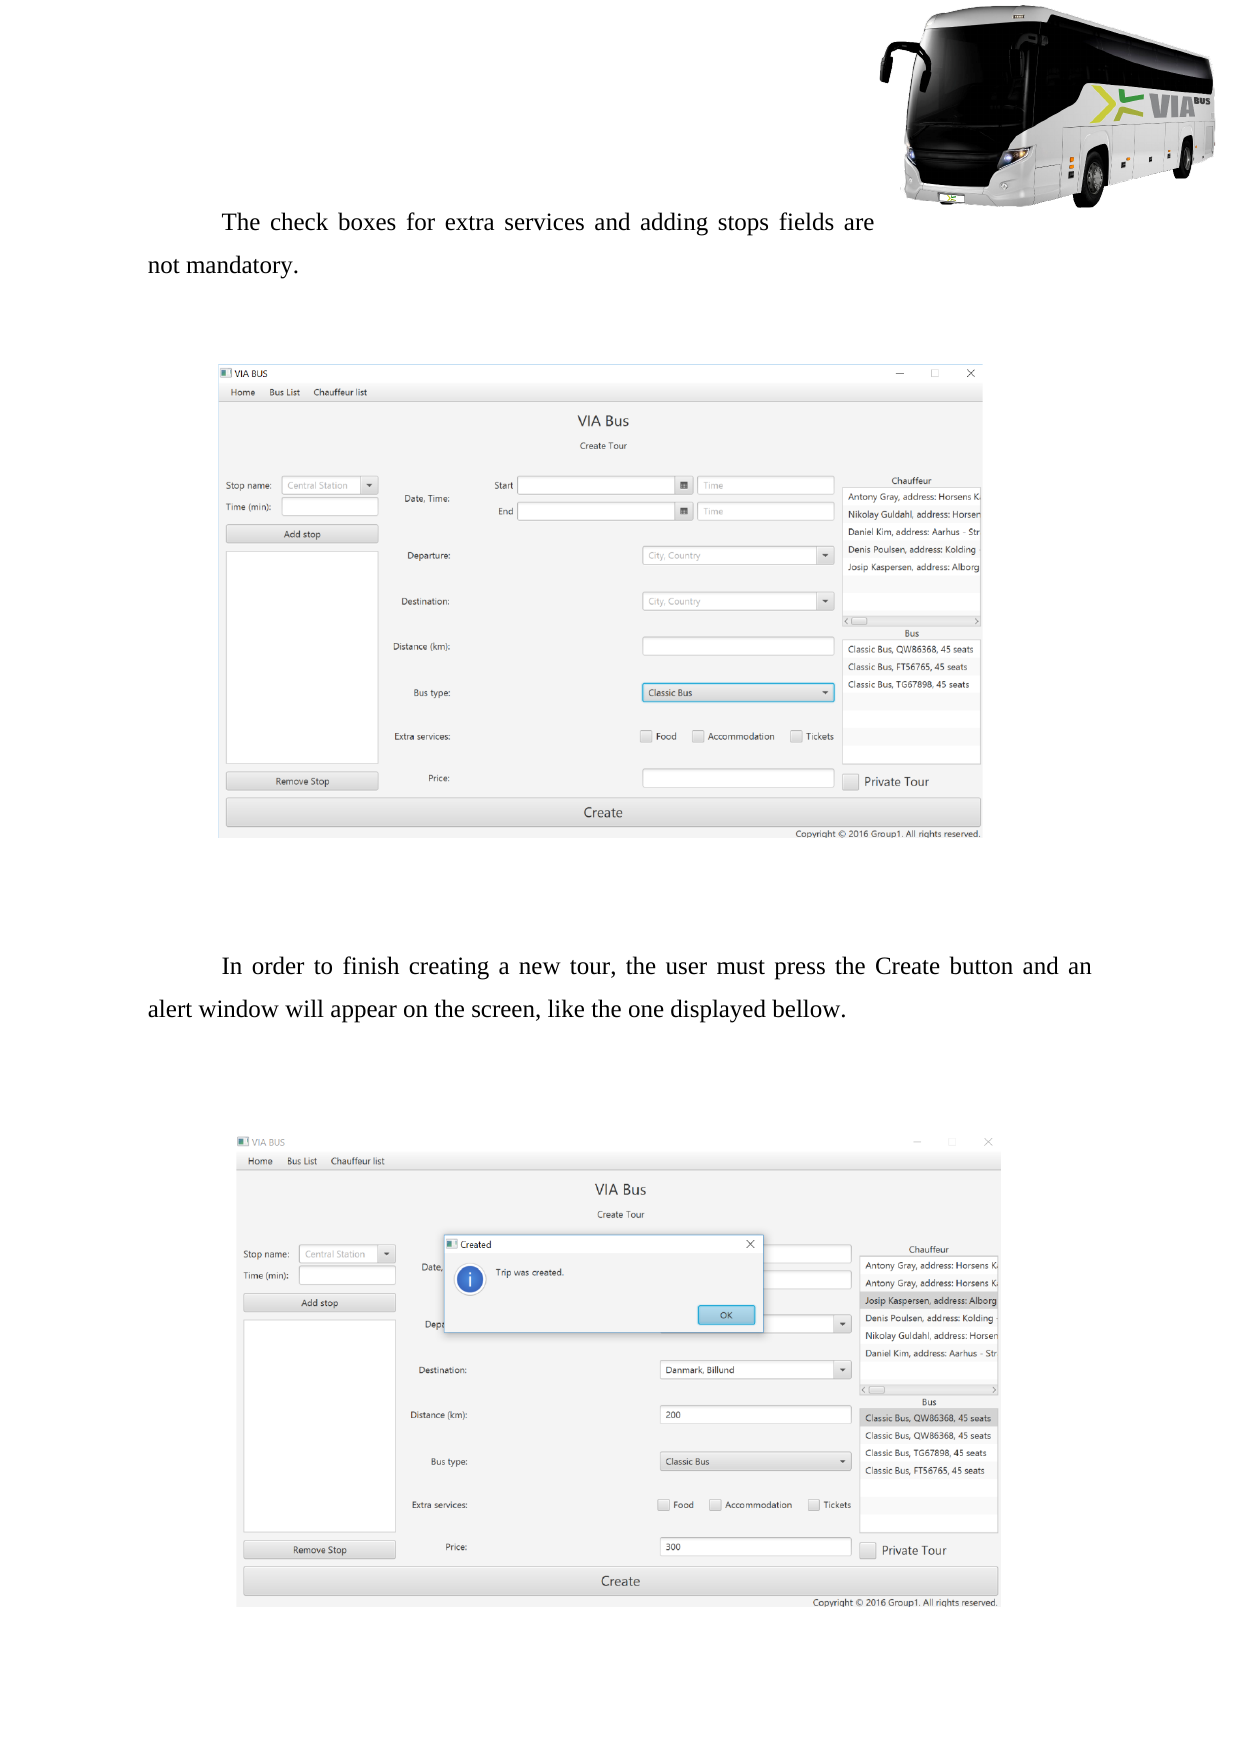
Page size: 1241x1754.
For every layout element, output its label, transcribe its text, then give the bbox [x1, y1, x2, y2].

text The check boxes for extra services and adding stops fields are not mandatory. [148, 207, 1093, 279]
picture [235, 1133, 1005, 1609]
text In order to finish creating a new tour, the user must press the Create button and an alert window will appear on the screen, like the one displayed bellow. [148, 951, 1093, 1023]
picture [217, 364, 987, 838]
picture [874, 0, 1218, 213]
